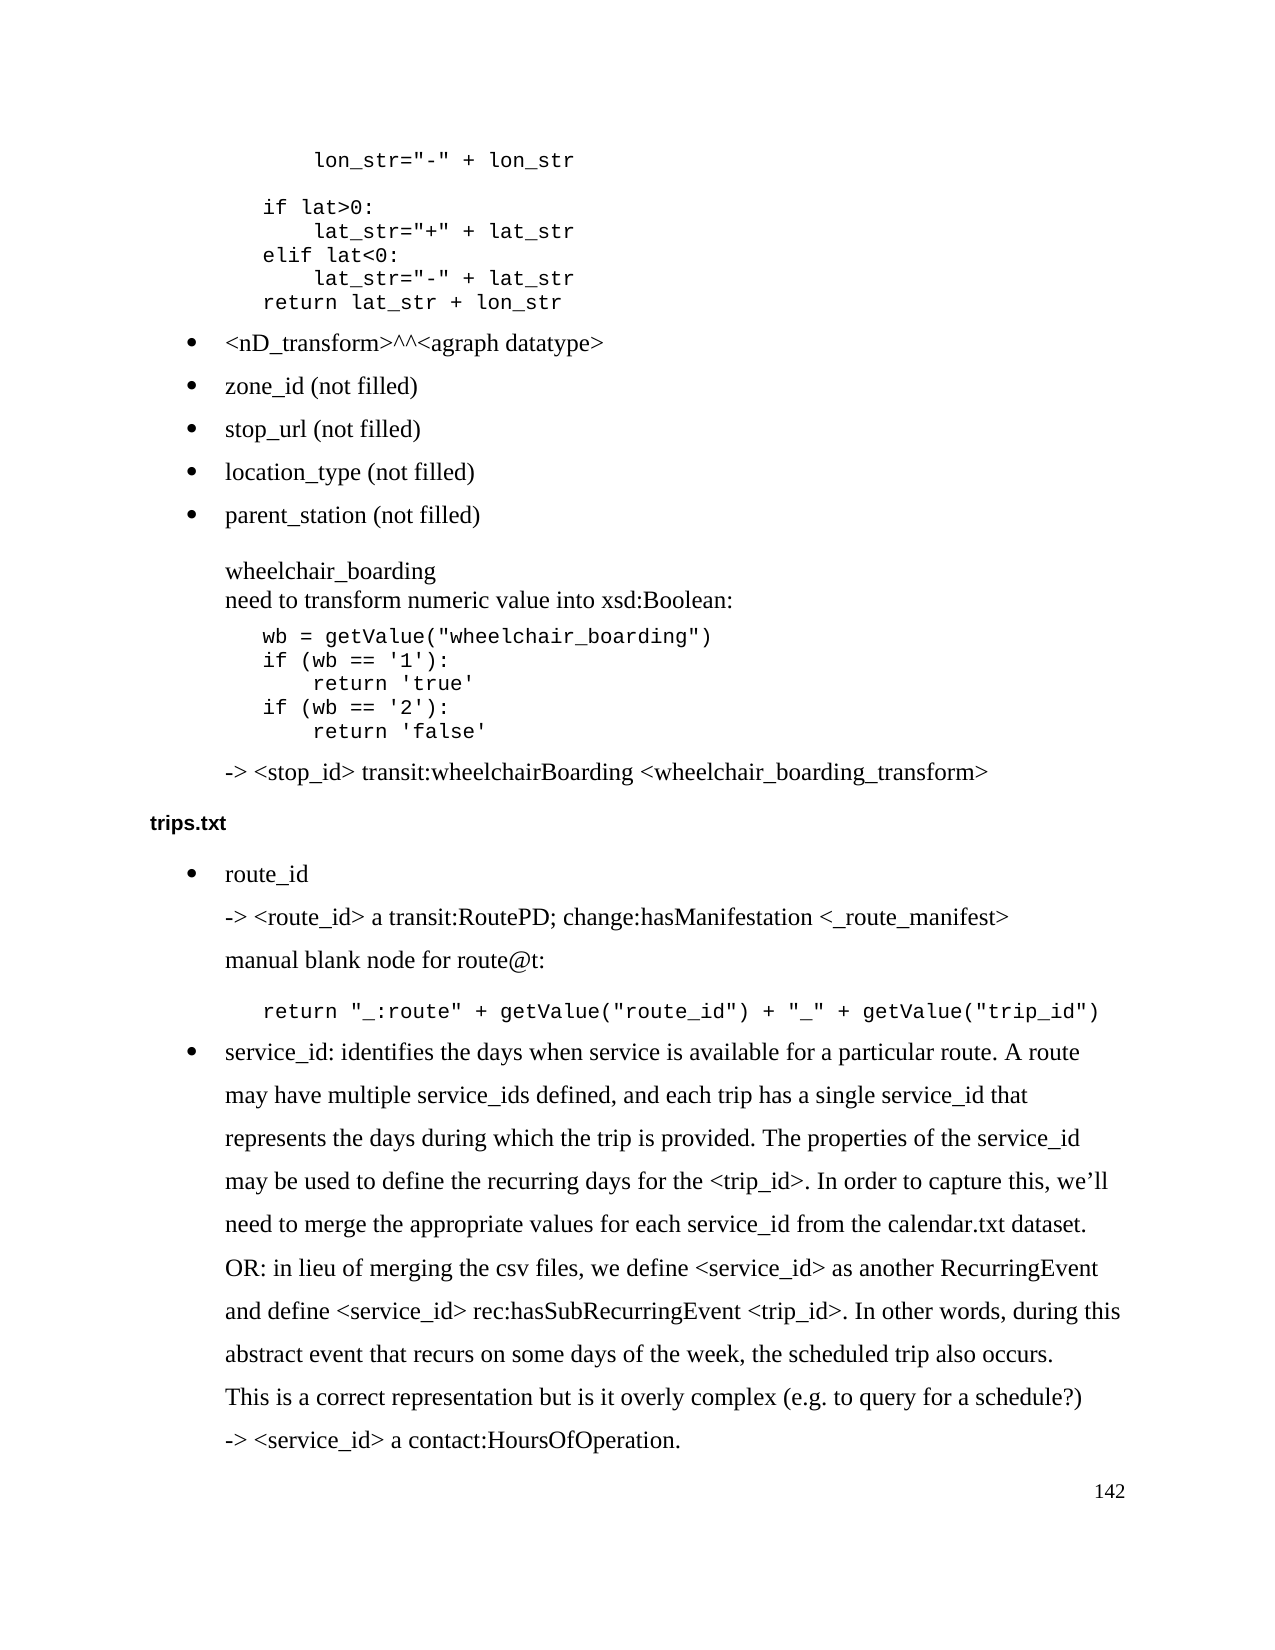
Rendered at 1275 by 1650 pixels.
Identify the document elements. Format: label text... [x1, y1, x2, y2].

text wb = getValue("wheelchair_boarding") [262, 626, 1125, 650]
subtitle trips.txt [150, 811, 1125, 834]
text -> <stop_id> transit:wheelchairBoarding <wheelchair_boarding_transform> [225, 757, 1125, 786]
text if (wb == '2'): [262, 697, 1125, 721]
list parent_station (not filled) [187, 501, 1125, 529]
text if (wb == '1'): [262, 650, 1125, 673]
text lat_str="-" + lat_str [262, 268, 1125, 292]
list zone_id (not filled) [187, 371, 1125, 400]
list route_id -> <route_id> a transit:RoutePD; change:hasManifestation <_route_manifest> manual blank node for route@t: [187, 859, 1125, 974]
text elif lat<0: [262, 244, 1125, 268]
text wheelchair_boarding need to transform numeric value into xsd:Boolean: [225, 556, 1125, 614]
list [187, 1037, 1125, 1454]
text return lat_str + lon_str [262, 292, 1125, 316]
text return 'false' [262, 721, 1125, 744]
text lat_str="+" + lat_str [262, 221, 1125, 244]
list location_type (not filled) [187, 457, 1125, 486]
text return "_:route" + getValue("route_id") + "_" + getValue("trip_id") [262, 1001, 1125, 1024]
text lon_str="-" + lon_str [262, 150, 1125, 174]
text return 'true' [262, 673, 1125, 697]
list stop_url (not filled) [187, 414, 1125, 443]
list <nD_transform>^^<agraph datatype> [187, 328, 1125, 357]
text if lat>0: [262, 197, 1125, 221]
